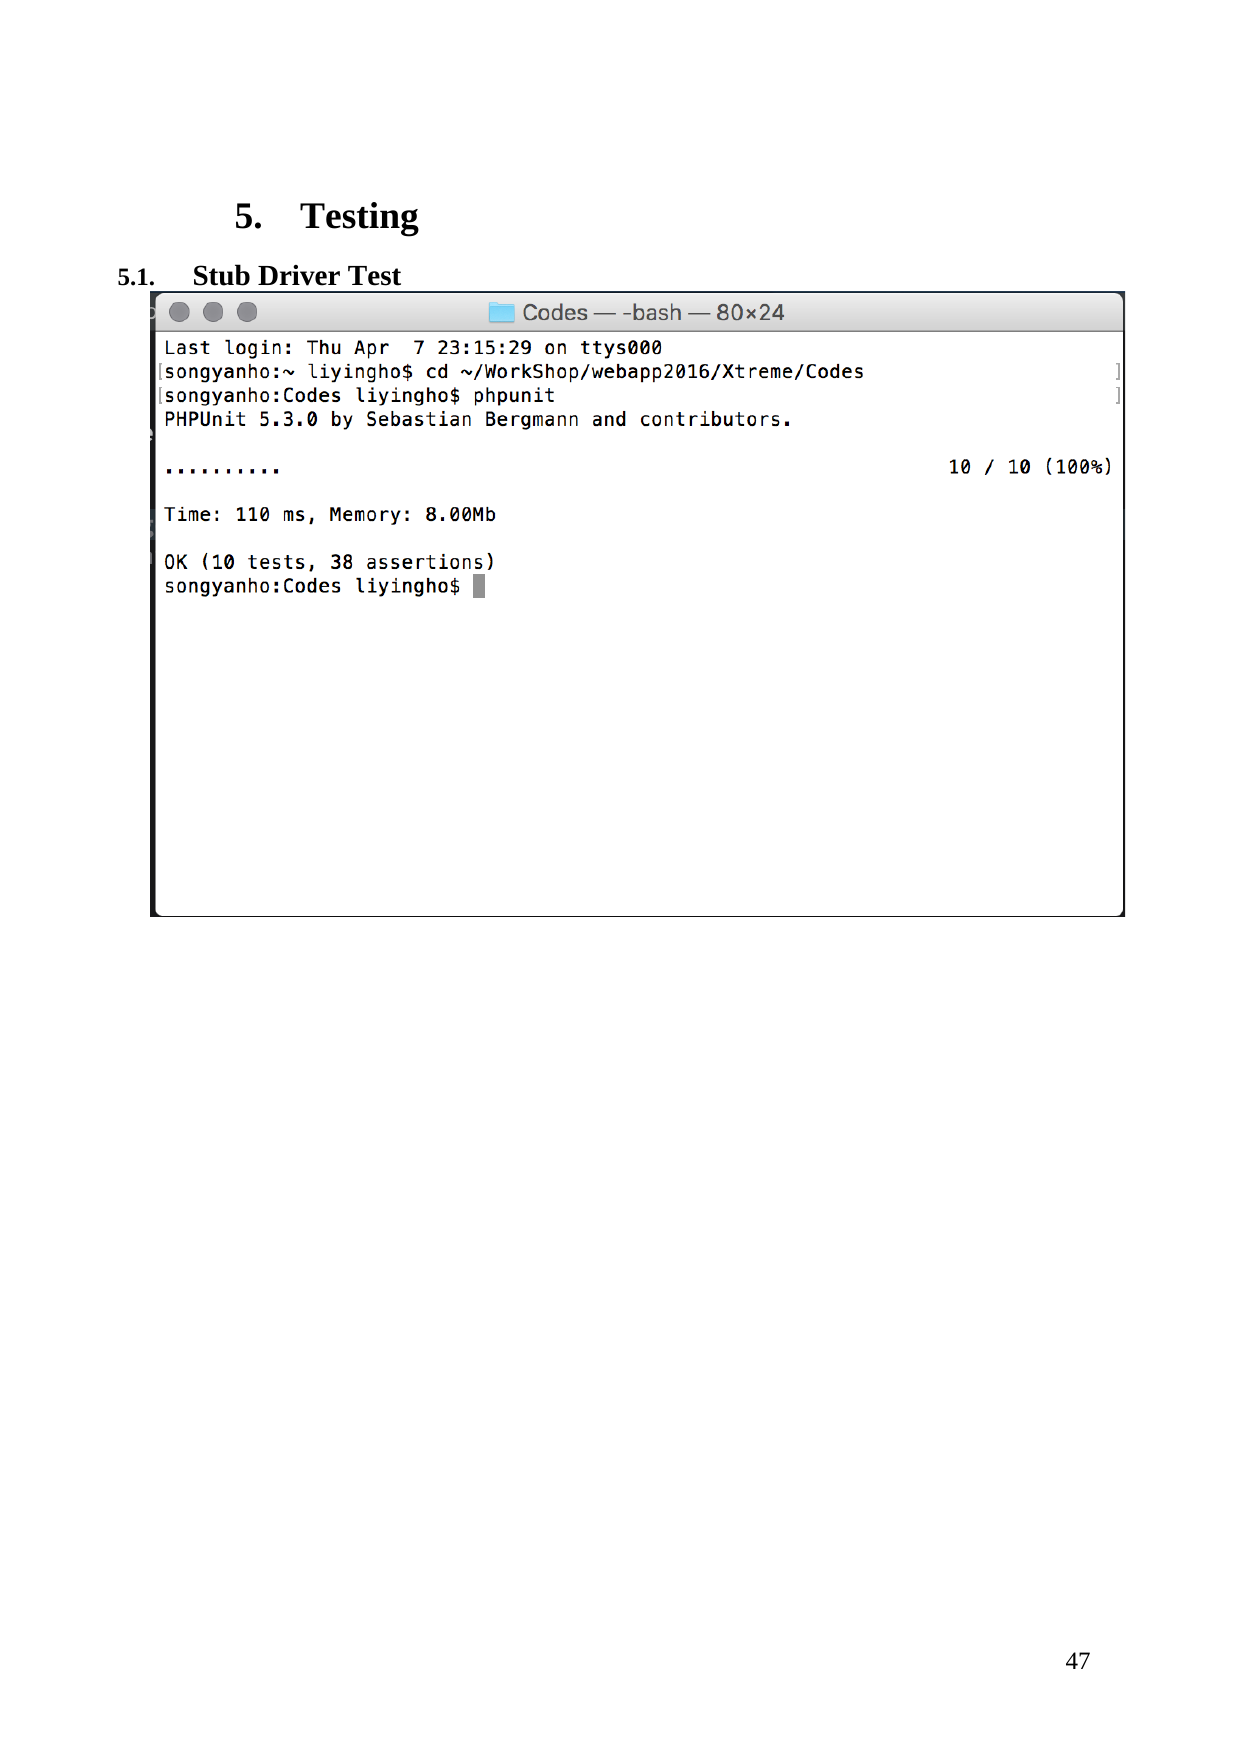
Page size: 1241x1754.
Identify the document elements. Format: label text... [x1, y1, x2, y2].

subtitle Testing [225, 193, 1090, 236]
picture [150, 291, 1125, 917]
subtitle Stub Driver Test [155, 258, 1090, 291]
